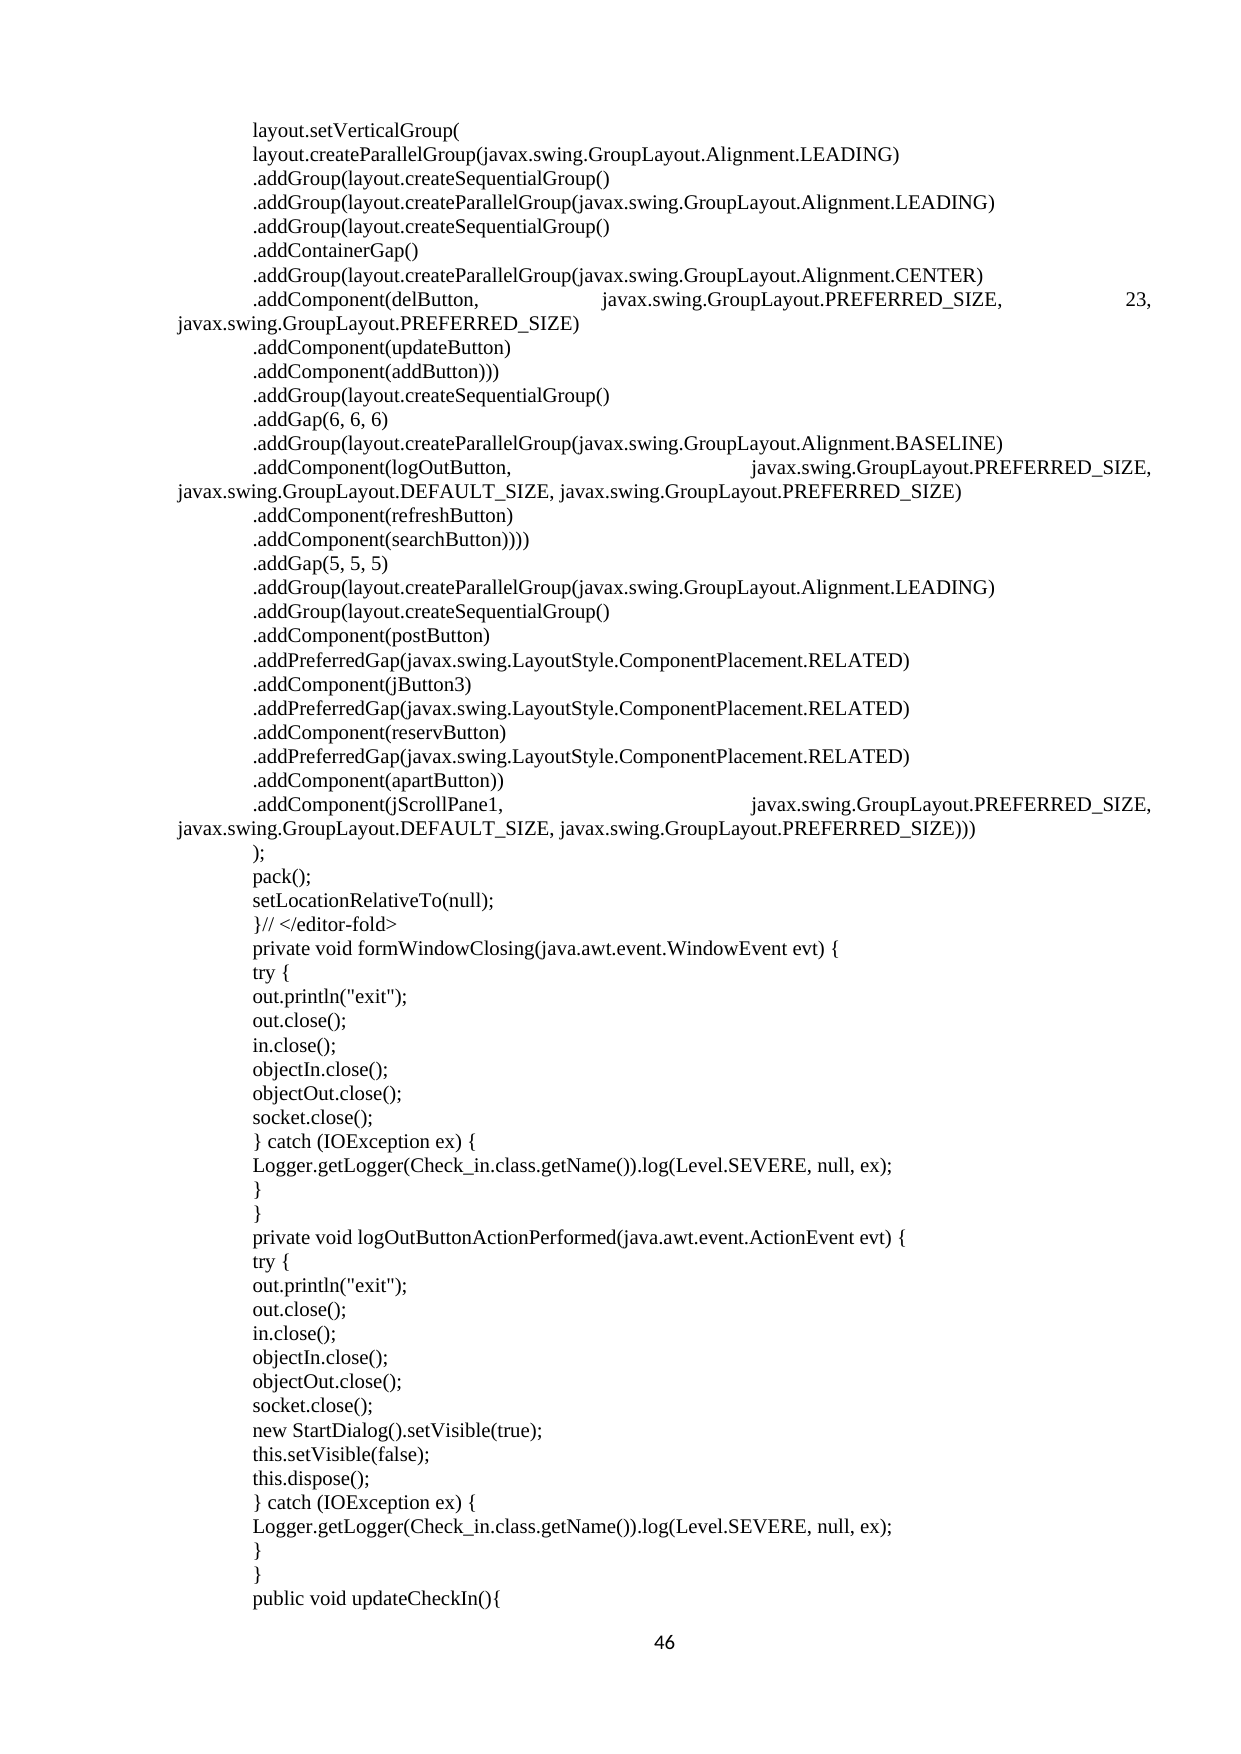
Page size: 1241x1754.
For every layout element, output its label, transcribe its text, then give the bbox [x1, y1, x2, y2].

text .addGroup(layout.createParallelGroup(javax.swing.GroupLayout.Alignment.BASELINE) [177, 431, 1152, 455]
text ); [177, 840, 1152, 864]
text .addComponent(postButton) [177, 623, 1152, 647]
text .addComponent(jScrollPane1, javax.swing.GroupLayout.PREFERRED_SIZE, javax.swing.GroupLayout.DEFAULT_SIZE, javax.swing.GroupLayout.PREFERRED_SIZE))) [177, 792, 1152, 840]
text objectOut.close(); [177, 1081, 1152, 1105]
text .addGroup(layout.createParallelGroup(javax.swing.GroupLayout.Alignment.CENTER) [177, 262, 1152, 287]
text private void logOutButtonActionPerformed(java.awt.event.ActionEvent evt) { [177, 1225, 1152, 1249]
text .addContainerGap() [177, 238, 1152, 262]
text .addComponent(updateButton) [177, 335, 1152, 359]
text } [177, 1562, 1152, 1586]
text } [177, 1538, 1152, 1562]
text .addComponent(jButton3) [177, 672, 1152, 696]
text .addGap(5, 5, 5) [177, 551, 1152, 575]
text .addComponent(searchButton)))) [177, 527, 1152, 551]
text try { [177, 960, 1152, 984]
text socket.close(); [177, 1393, 1152, 1417]
text } [177, 1177, 1152, 1201]
text .addComponent(apartButton)) [177, 768, 1152, 792]
text try { [177, 1249, 1152, 1273]
text } catch (IOException ex) { [177, 1490, 1152, 1514]
text Logger.getLogger(Check_in.class.getName()).log(Level.SEVERE, null, ex); [177, 1153, 1152, 1177]
text }// </editor-fold> [177, 912, 1152, 936]
text objectIn.close(); [177, 1345, 1152, 1369]
text .addPreferredGap(javax.swing.LayoutStyle.ComponentPlacement.RELATED) [177, 696, 1152, 720]
text Logger.getLogger(Check_in.class.getName()).log(Level.SEVERE, null, ex); [177, 1514, 1152, 1538]
text .addGroup(layout.createParallelGroup(javax.swing.GroupLayout.Alignment.LEADING) [177, 575, 1152, 599]
text out.println("exit"); [177, 984, 1152, 1008]
text layout.createParallelGroup(javax.swing.GroupLayout.Alignment.LEADING) [177, 142, 1152, 166]
text .addComponent(logOutButton, javax.swing.GroupLayout.PREFERRED_SIZE, javax.swing.GroupLayout.DEFAULT_SIZE, javax.swing.GroupLayout.PREFERRED_SIZE) [177, 455, 1152, 503]
text in.close(); [177, 1321, 1152, 1345]
text .addGroup(layout.createSequentialGroup() [177, 599, 1152, 623]
text .addGroup(layout.createSequentialGroup() [177, 383, 1152, 407]
text out.println("exit"); [177, 1273, 1152, 1297]
text .addGroup(layout.createSequentialGroup() [177, 214, 1152, 238]
text public void updateCheckIn(){ [177, 1586, 1152, 1610]
text in.close(); [177, 1032, 1152, 1057]
text .addGap(6, 6, 6) [177, 407, 1152, 431]
text objectOut.close(); [177, 1369, 1152, 1393]
text .addComponent(reservButton) [177, 720, 1152, 744]
text pack(); [177, 864, 1152, 888]
text .addGroup(layout.createParallelGroup(javax.swing.GroupLayout.Alignment.LEADING) [177, 190, 1152, 214]
text socket.close(); [177, 1105, 1152, 1129]
text .addComponent(delButton, javax.swing.GroupLayout.PREFERRED_SIZE, 23, javax.swing.GroupLayout.PREFERRED_SIZE) [177, 287, 1152, 335]
text } [177, 1201, 1152, 1225]
text out.close(); [177, 1297, 1152, 1321]
text .addComponent(addButton))) [177, 359, 1152, 383]
text .addPreferredGap(javax.swing.LayoutStyle.ComponentPlacement.RELATED) [177, 647, 1152, 672]
text } catch (IOException ex) { [177, 1129, 1152, 1153]
text objectIn.close(); [177, 1057, 1152, 1081]
text .addComponent(refreshButton) [177, 503, 1152, 527]
text private void formWindowClosing(java.awt.event.WindowEvent evt) { [177, 936, 1152, 960]
text this.dispose(); [177, 1466, 1152, 1490]
text .addGroup(layout.createSequentialGroup() [177, 166, 1152, 190]
text .addPreferredGap(javax.swing.LayoutStyle.ComponentPlacement.RELATED) [177, 744, 1152, 768]
text this.setVisible(false); [177, 1442, 1152, 1466]
text out.close(); [177, 1008, 1152, 1032]
text setLocationRelativeTo(null); [177, 888, 1152, 912]
text new StartDialog().setVisible(true); [177, 1417, 1152, 1442]
text layout.setVerticalGroup( [177, 118, 1152, 142]
